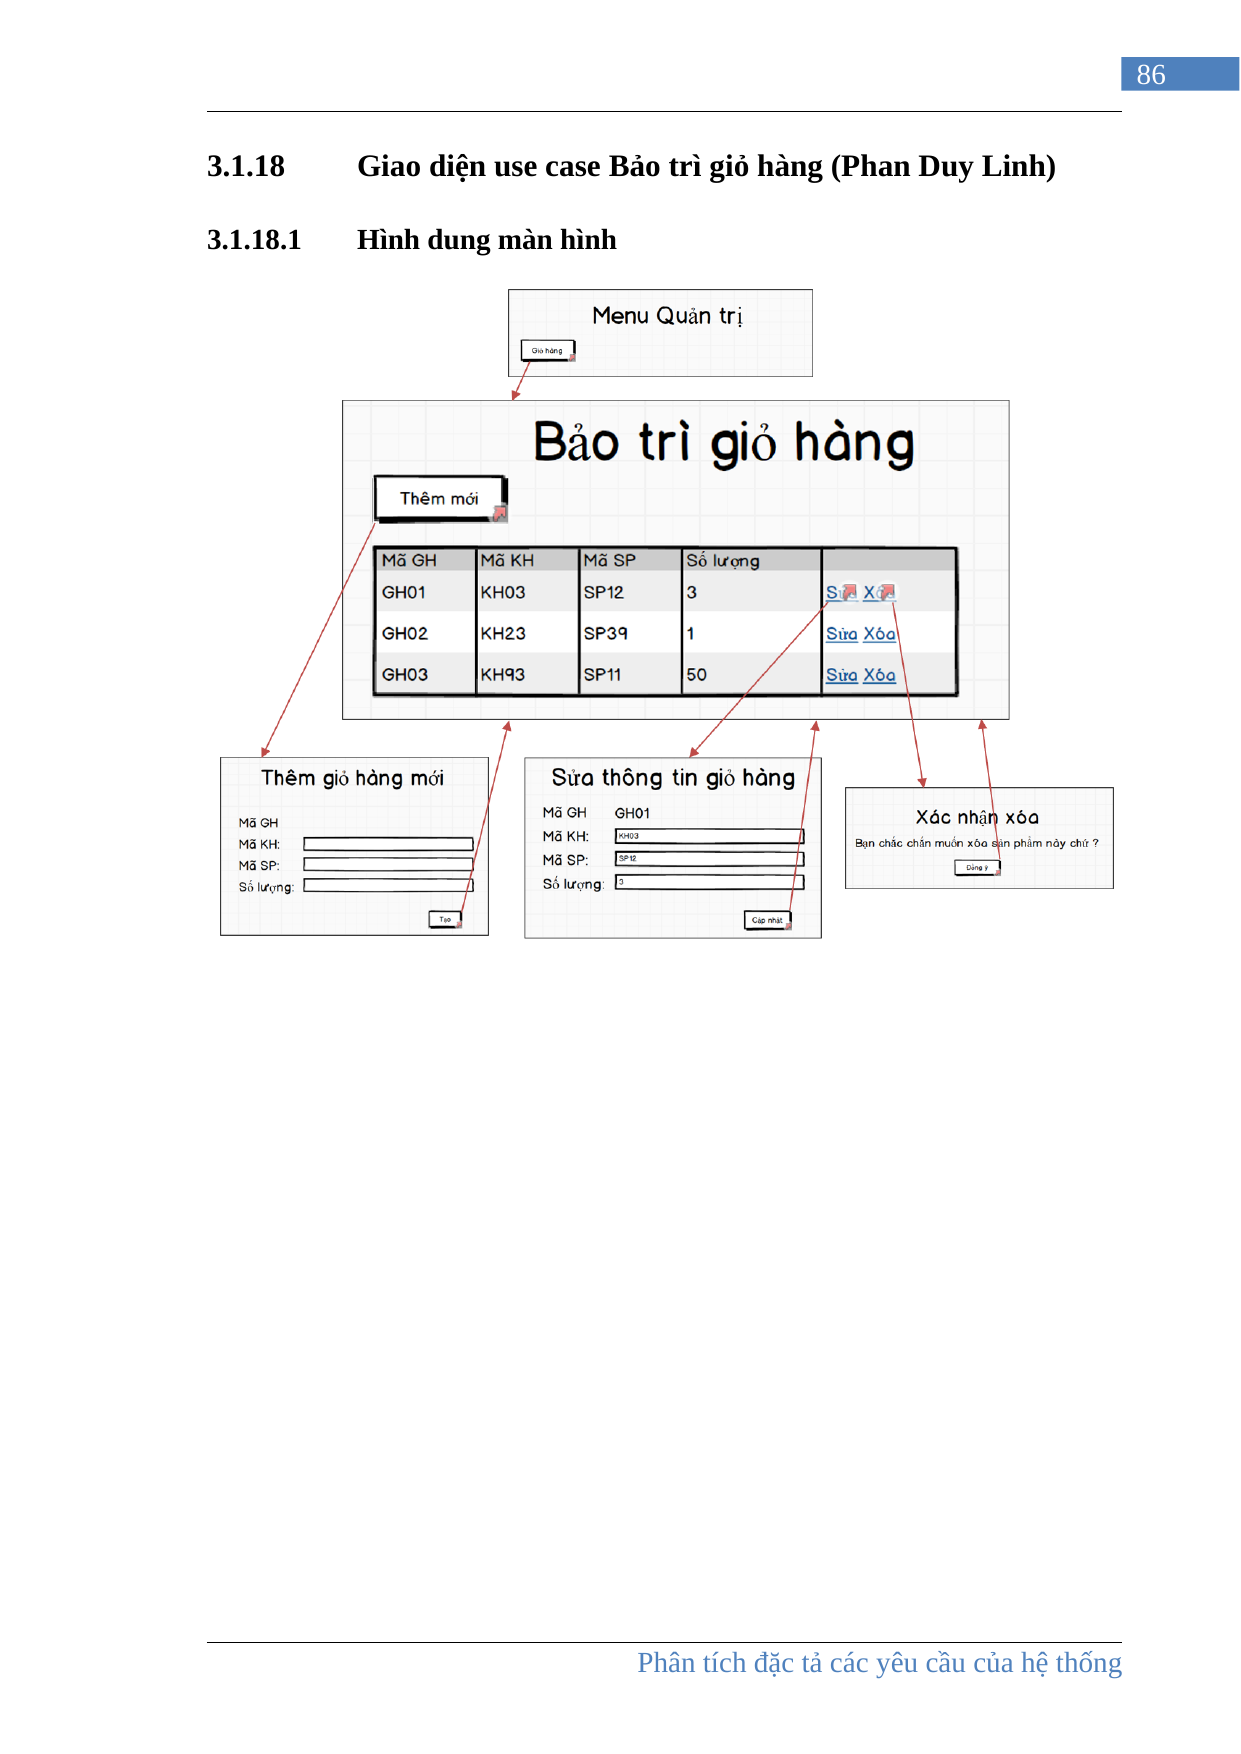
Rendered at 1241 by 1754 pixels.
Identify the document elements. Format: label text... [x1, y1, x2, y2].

subtitle Hình dung màn hình [207, 222, 1122, 256]
picture [206, 285, 1123, 952]
subtitle Giao diện use case Bảo trì giỏ hàng (Phan Duy Linh) [207, 148, 1122, 184]
